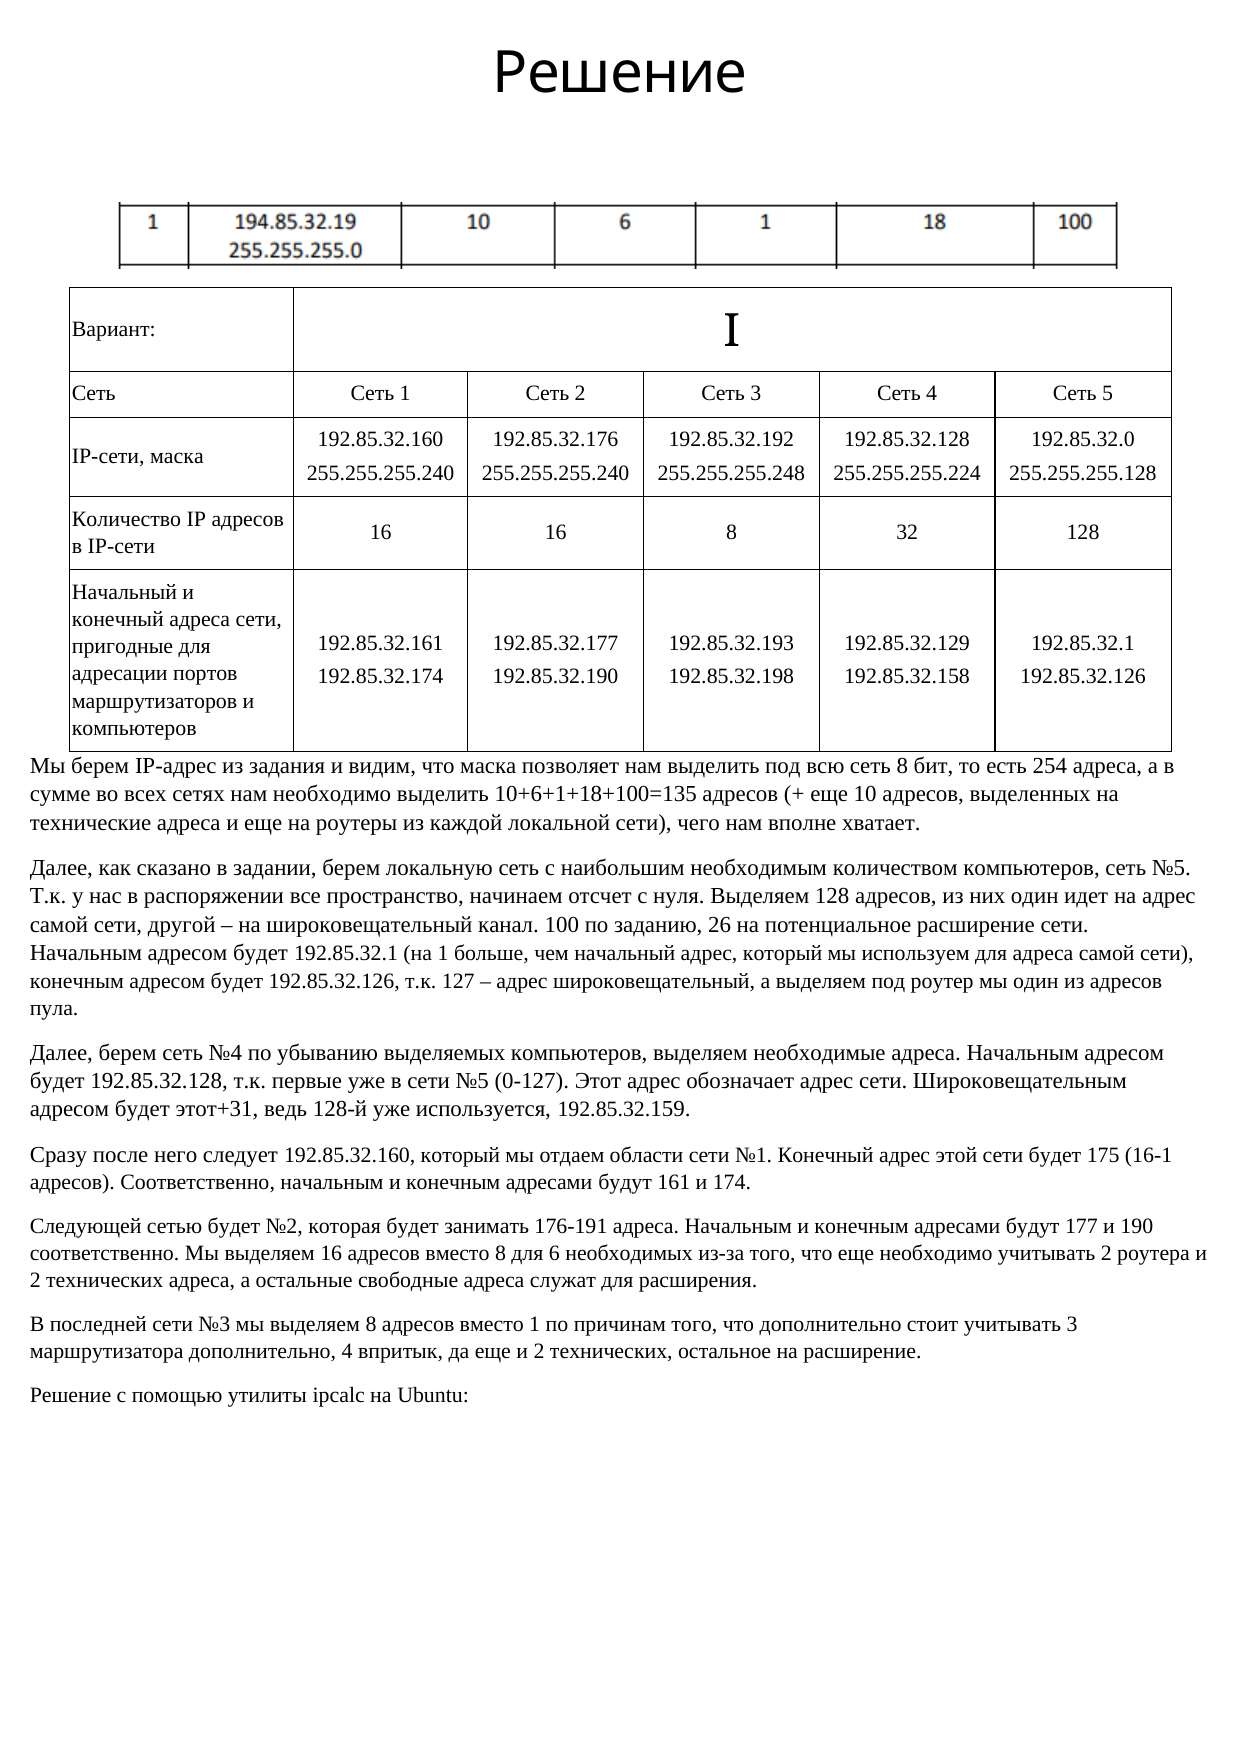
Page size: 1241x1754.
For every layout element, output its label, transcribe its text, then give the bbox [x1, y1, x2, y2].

table_cell 192.85.32.193 192.85.32.198 [644, 570, 819, 751]
text Далее, берем сеть №4 по убыванию выделяемых компьютеров, выделяем необходимые адреса. Начальным адресом будет 192.85.32.128, т.к. первые уже в сети №5 (0-127). Этот адрес обозначает адрес сети. Широковещательным адресом будет этот+31, ведь 128-й уже используется, 192.85.32.159. [29, 1039, 1211, 1122]
text Сразу после него следует 192.85.32.160, который мы отдаем области сети №1. Конечный адрес этой сети будет 175 (16-1 адресов). Соответственно, начальным и конечным адресами будут 161 и 174. [29, 1141, 1211, 1194]
table_cell 192.85.32.0 255.255.255.128 [996, 418, 1171, 496]
text Далее, как сказано в задании, берем локальную сеть с наибольшим необходимым количеством компьютеров, сеть №5. Т.к. у нас в распоряжении все пространство, начинаем отсчет с нуля. Выделяем 128 адресов, из них один идет на адрес самой сети, другой – на широковещательный канал. 100 по заданию, 26 на потенциальное расширение сети. Начальным адресом будет 192.85.32.1 (на 1 больше, чем начальный адрес, который мы используем для адреса самой сети), конечным адресом будет 192.85.32.126, т.к. 127 – адрес широковещательный, а выделяем под роутер мы один из адресов пула. [29, 854, 1211, 1020]
table_cell 128 [996, 497, 1171, 569]
table_cell 192.85.32.160 255.255.255.240 [294, 418, 467, 496]
table_cell Сеть 5 [996, 372, 1171, 417]
table_cell 192.85.32.177 192.85.32.190 [468, 570, 643, 751]
table_cell 192.85.32.129 192.85.32.158 [820, 570, 994, 751]
table_cell 192.85.32.161 192.85.32.174 [294, 570, 467, 751]
table_cell Сеть 2 [468, 372, 643, 417]
table_cell Количество IP адресов в IP-сети [70, 497, 293, 569]
table_cell 8 [644, 497, 819, 569]
table_cell 32 [820, 497, 994, 569]
table_cell Начальный и конечный адреса сети, пригодные для адресации портов маршрутизаторов и компьютеров [70, 570, 293, 751]
table_cell 192.85.32.1 192.85.32.126 [996, 570, 1171, 751]
text Следующей сетью будет №2, которая будет занимать 176-191 адреса. Начальным и конечным адресами будут 177 и 190 соответственно. Мы выделяем 16 адресов вместо 8 для 6 необходимых из-за того, что еще необходимо учитывать 2 роутера и 2 технических адреса, а остальные свободные адреса служат для расширения. [29, 1213, 1211, 1292]
table_cell 16 [468, 497, 643, 569]
table_cell 192.85.32.176 255.255.255.240 [468, 418, 643, 496]
table_cell Сеть 1 [294, 372, 467, 417]
table_cell Сеть 4 [820, 372, 994, 417]
table_cell IP-сети, маска [70, 418, 293, 496]
table_header I [294, 288, 1171, 371]
table_cell 16 [294, 497, 467, 569]
table_cell 192.85.32.128 255.255.255.224 [820, 418, 994, 496]
table_cell Сеть 3 [644, 372, 819, 417]
table_cell 192.85.32.192 255.255.255.248 [644, 418, 819, 496]
text Мы берем IP-адрес из задания и видим, что маска позволяет нам выделить под всю сеть 8 бит, то есть 254 адреса, а в сумме во всех сетях нам необходимо выделить 10+6+1+18+100=135 адресов (+ еще 10 адресов, выделенных на технические адреса и еще на роутеры из каждой локальной сети), чего нам вполне хватает. [29, 752, 1211, 835]
picture [116, 202, 1124, 269]
table_cell Сеть [70, 372, 293, 417]
title Решение [29, 29, 1211, 109]
text В последней сети №3 мы выделяем 8 адресов вместо 1 по причинам того, что дополнительно стоит учитывать 3 маршрутизатора дополнительно, 4 впритык, да еще и 2 технических, остальное на расширение. [29, 1311, 1211, 1363]
text Решение с помощью утилиты ipcalc на Ubuntu: [29, 1382, 1211, 1407]
table_header Вариант: [70, 288, 293, 371]
